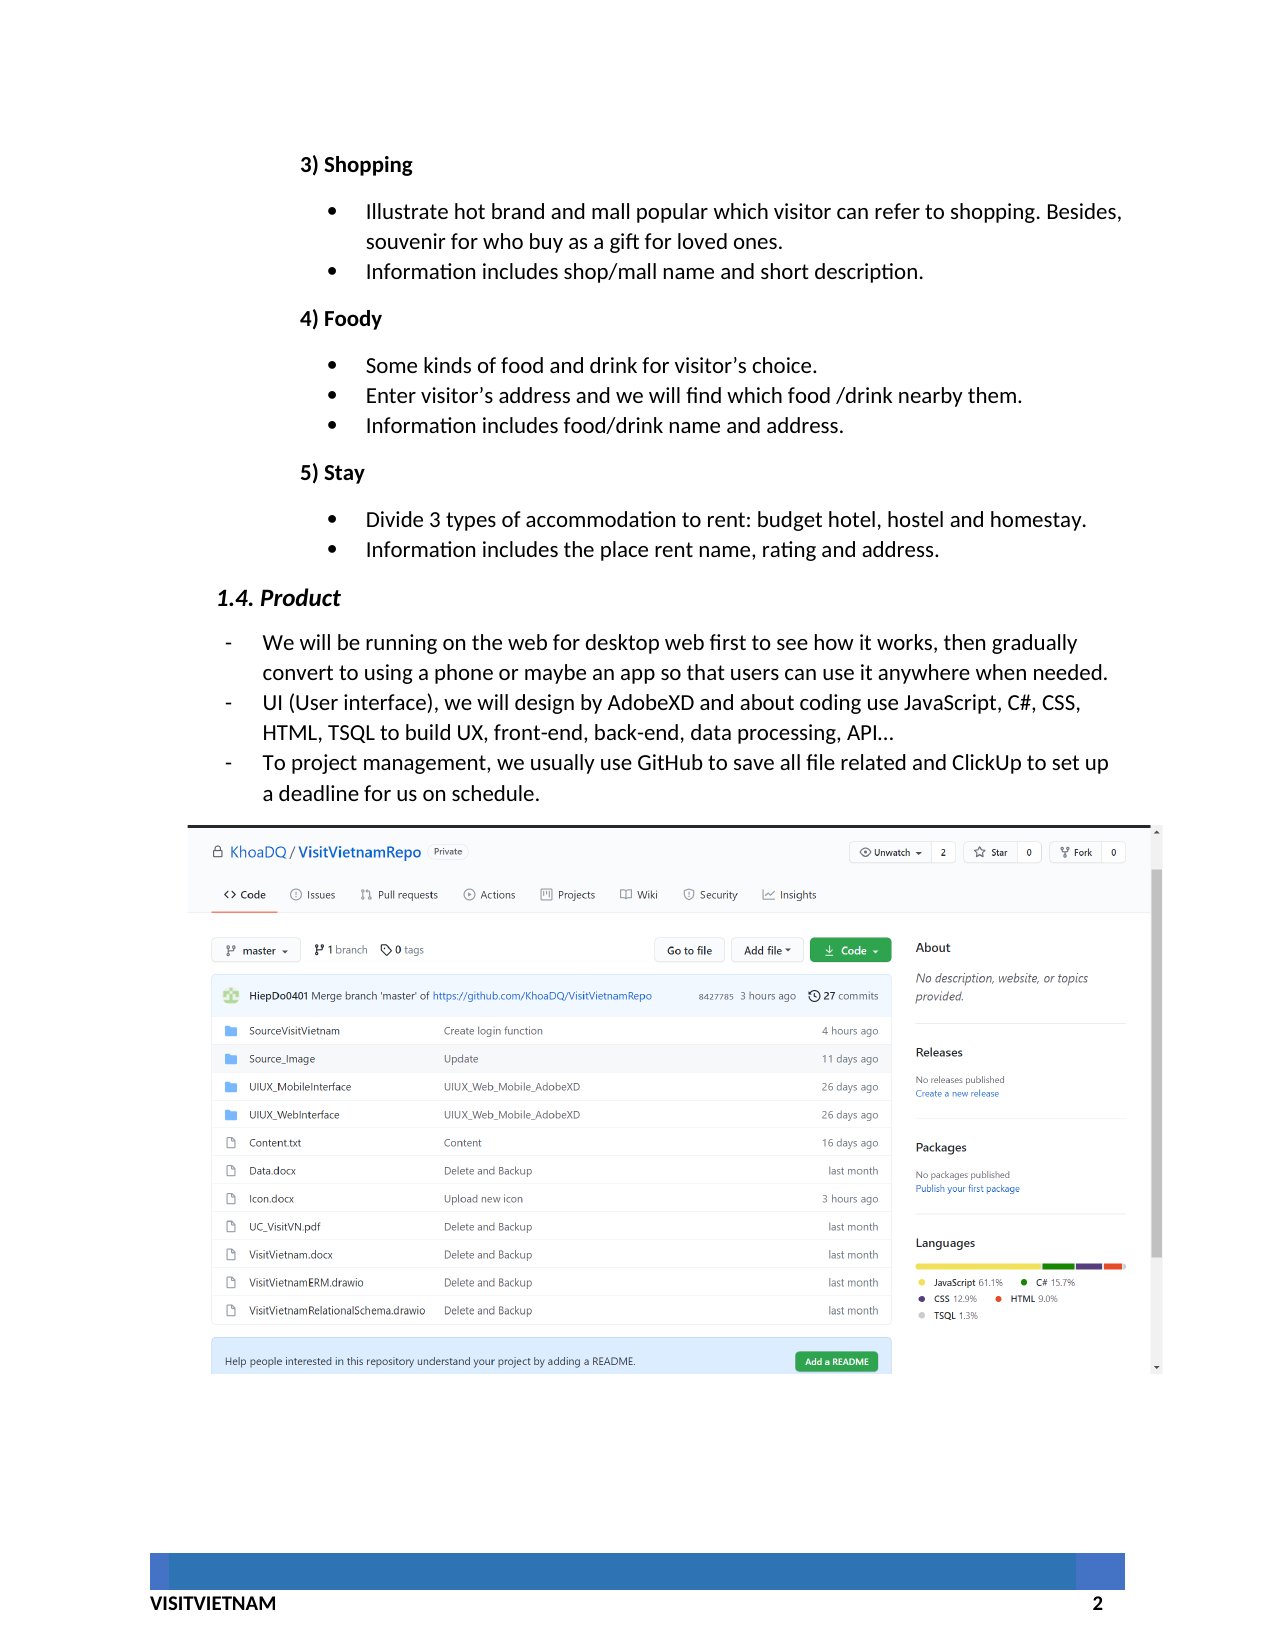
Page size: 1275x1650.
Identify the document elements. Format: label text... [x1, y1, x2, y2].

list Information includes food/drink name and address. [328, 411, 1125, 439]
picture [187, 825, 1163, 1374]
list Illustrate hot brand and mall popular which visitor can refer to shopping. Besides, souvenir for who buy as a gift for loved ones. [328, 197, 1125, 255]
list We will be running on the web for desktop web first to see how it works, then gradually convert to using a phone or maybe an app so that users can use it anywhere when needed. [225, 628, 1125, 686]
text 5) Stay [150, 458, 1125, 486]
text 4) Foody [150, 304, 1125, 332]
list Information includes the place rent name, rating and address. [328, 535, 1125, 563]
list Some kinds of food and drink for visitor’s choice. [328, 351, 1125, 379]
list Enter visitor’s address and we will find which food /drink nearby them. [328, 381, 1125, 409]
text Product [216, 582, 1125, 613]
text 3) Shopping [150, 150, 1125, 178]
list Divide 3 types of accommodation to rent: budget hotel, hostel and homestay. [328, 505, 1125, 533]
list UI (User interface), we will design by AdobeXD and about coding use JavaScript, C#, CSS, HTML, TSQL to build UX, front-end, back-end, data processing, API… [225, 688, 1125, 746]
list To project management, we usually use GitHub to save all file related and ClickUp to set up a deadline for us on schedule. [225, 748, 1125, 807]
list Information includes shop/mall name and short description. [328, 257, 1125, 285]
